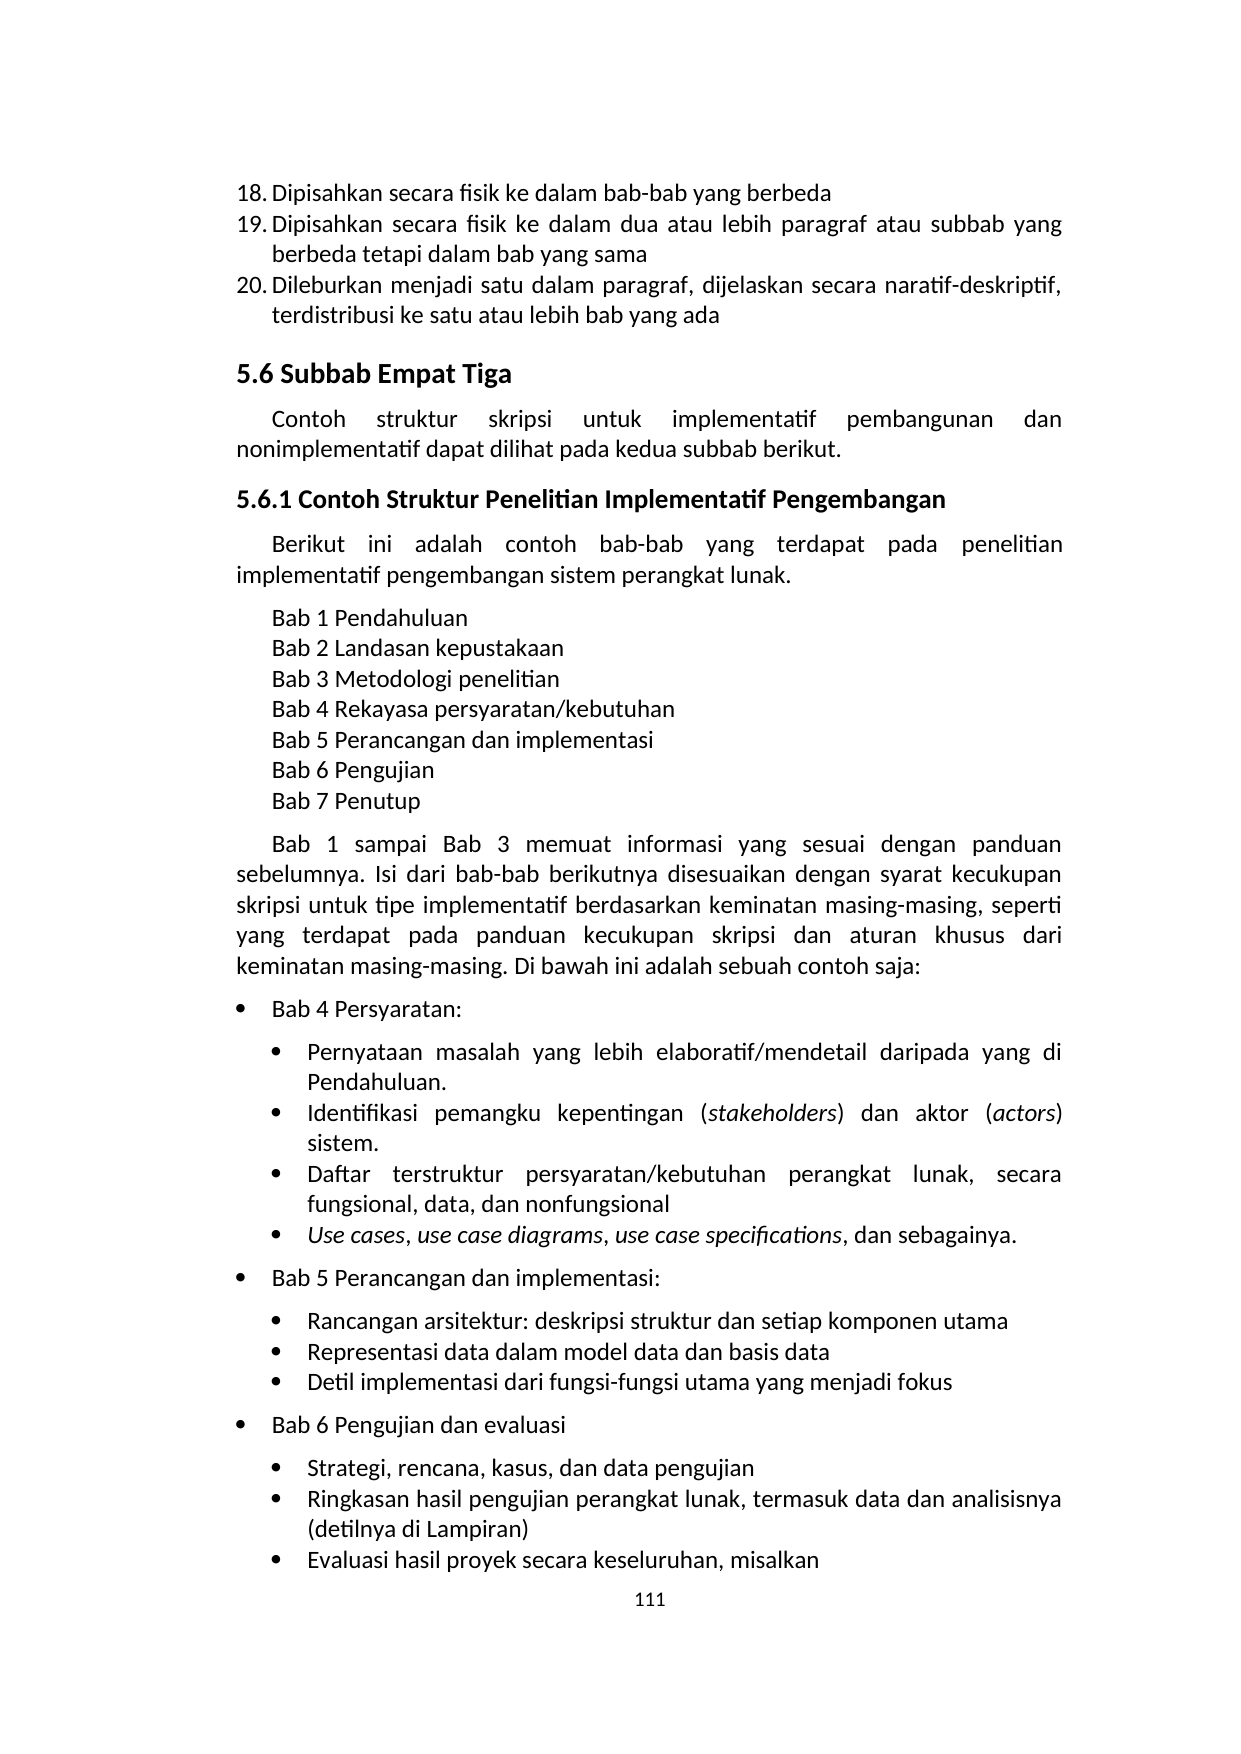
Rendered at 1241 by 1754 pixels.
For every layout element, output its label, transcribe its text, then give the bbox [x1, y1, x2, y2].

list Detil implementasi dari fungsi-fungsi utama yang menjadi fokus [272, 1366, 1063, 1397]
list Bab 4 Rekayasa persyaratan/kebutuhan [272, 693, 1063, 724]
list Bab 5 Perancangan dan implementasi [272, 724, 1063, 754]
list Bab 2 Landasan kepustakaan [272, 632, 1063, 663]
list Evaluasi hasil proyek secara keseluruhan, misalkan [272, 1544, 1063, 1574]
list Bab 7 Penutup [272, 785, 1063, 815]
list Rancangan arsitektur: deskripsi struktur dan setiap komponen utama [272, 1305, 1063, 1336]
text Contoh struktur skripsi untuk implementatif pembangunan dan nonimplementatif dapat dilihat pada kedua subbab berikut. [236, 403, 1063, 464]
list Strategi, rencana, kasus, dan data pengujian [272, 1452, 1063, 1483]
list Dileburkan menjadi satu dalam paragraf, dijelaskan secara naratif-deskriptif, terdistribusi ke satu atau lebih bab yang ada [236, 269, 1063, 330]
list Pernyataan masalah yang lebih elaboratif/mendetail daripada yang di Pendahuluan. [272, 1036, 1063, 1097]
list Bab 3 Metodologi penelitian [272, 663, 1063, 693]
list Bab 4 Persyaratan: [236, 993, 1063, 1023]
list Dipisahkan secara fisik ke dalam bab-bab yang berbeda [236, 177, 1063, 208]
list Bab 6 Pengujian [272, 754, 1063, 785]
list Bab 6 Pengujian dan evaluasi [236, 1409, 1063, 1440]
list Daftar terstruktur persyaratan/kebutuhan perangkat lunak, secara fungsional, data, dan nonfungsional [272, 1158, 1063, 1219]
list Bab 5 Perancangan dan implementasi: [236, 1262, 1063, 1293]
list Identifikasi pemangku kepentingan (stakeholders) dan aktor (actors) sistem. [272, 1097, 1063, 1158]
list Bab 1 Pendahuluan [272, 602, 1063, 632]
list Representasi data dalam model data dan basis data [272, 1336, 1063, 1366]
list Use cases, use case diagrams, use case specifications, dan sebagainya. [272, 1219, 1063, 1250]
subtitle Subbab Empat Tiga [236, 355, 1063, 390]
subtitle Contoh Struktur Penelitian Implementatif Pengembangan [236, 483, 1063, 516]
text Bab 1 sampai Bab 3 memuat informasi yang sesuai dengan panduan sebelumnya. Isi dari bab-bab berikutnya disesuaikan dengan syarat kecukupan skripsi untuk tipe implementatif berdasarkan keminatan masing-masing, seperti yang terdapat pada panduan kecukupan skripsi dan aturan khusus dari keminatan masing-masing. Di bawah ini adalah sebuah contoh saja: [236, 828, 1063, 981]
list Ringkasan hasil pengujian perangkat lunak, termasuk data dan analisisnya (detilnya di Lampiran) [272, 1483, 1063, 1544]
list Dipisahkan secara fisik ke dalam dua atau lebih paragraf atau subbab yang berbeda tetapi dalam bab yang sama [236, 208, 1063, 269]
text Berikut ini adalah contoh bab-bab yang terdapat pada penelitian implementatif pengembangan sistem perangkat lunak. [236, 528, 1063, 589]
